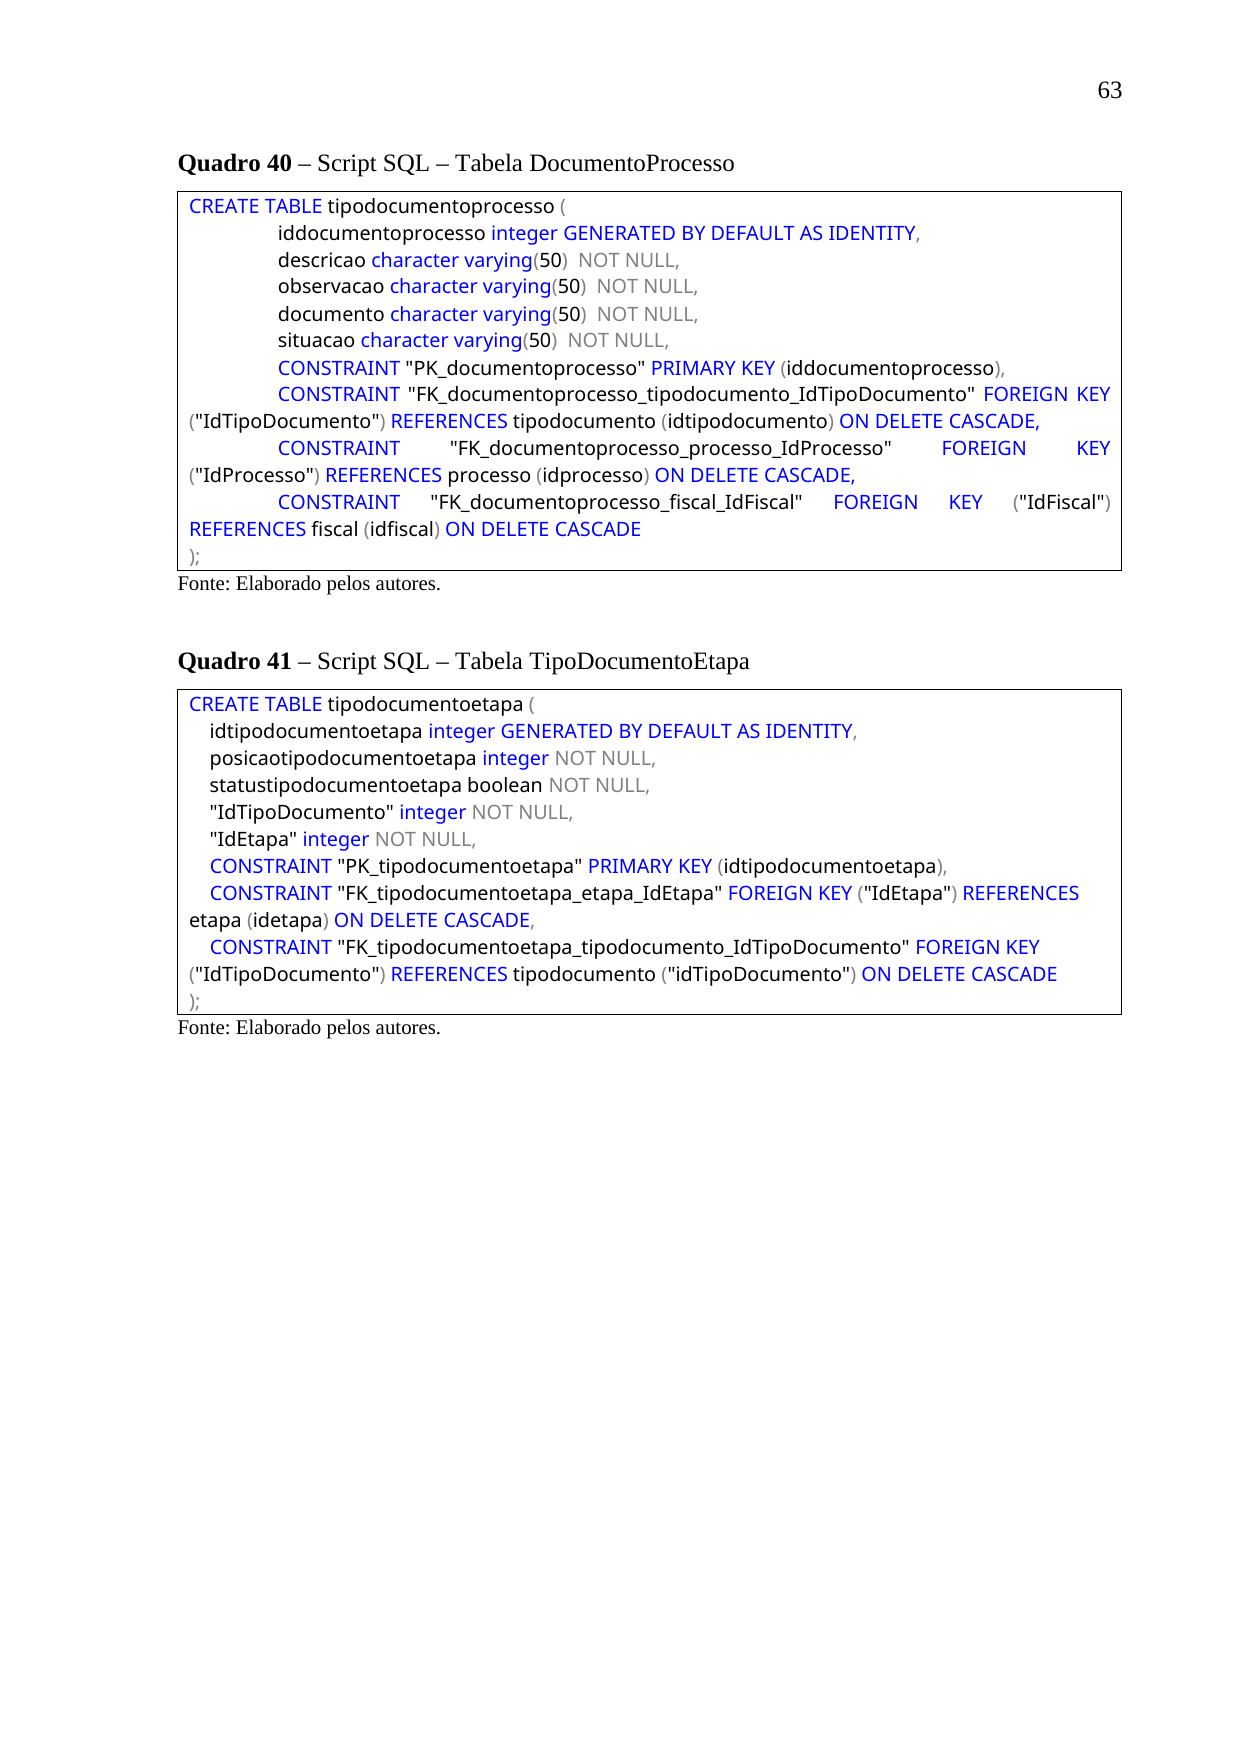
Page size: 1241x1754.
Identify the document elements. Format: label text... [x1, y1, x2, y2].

text Fonte: Elaborado pelos autores. [177, 571, 1122, 595]
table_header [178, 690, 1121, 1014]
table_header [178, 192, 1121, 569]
text Fonte: Elaborado pelos autores. [177, 1015, 1122, 1039]
